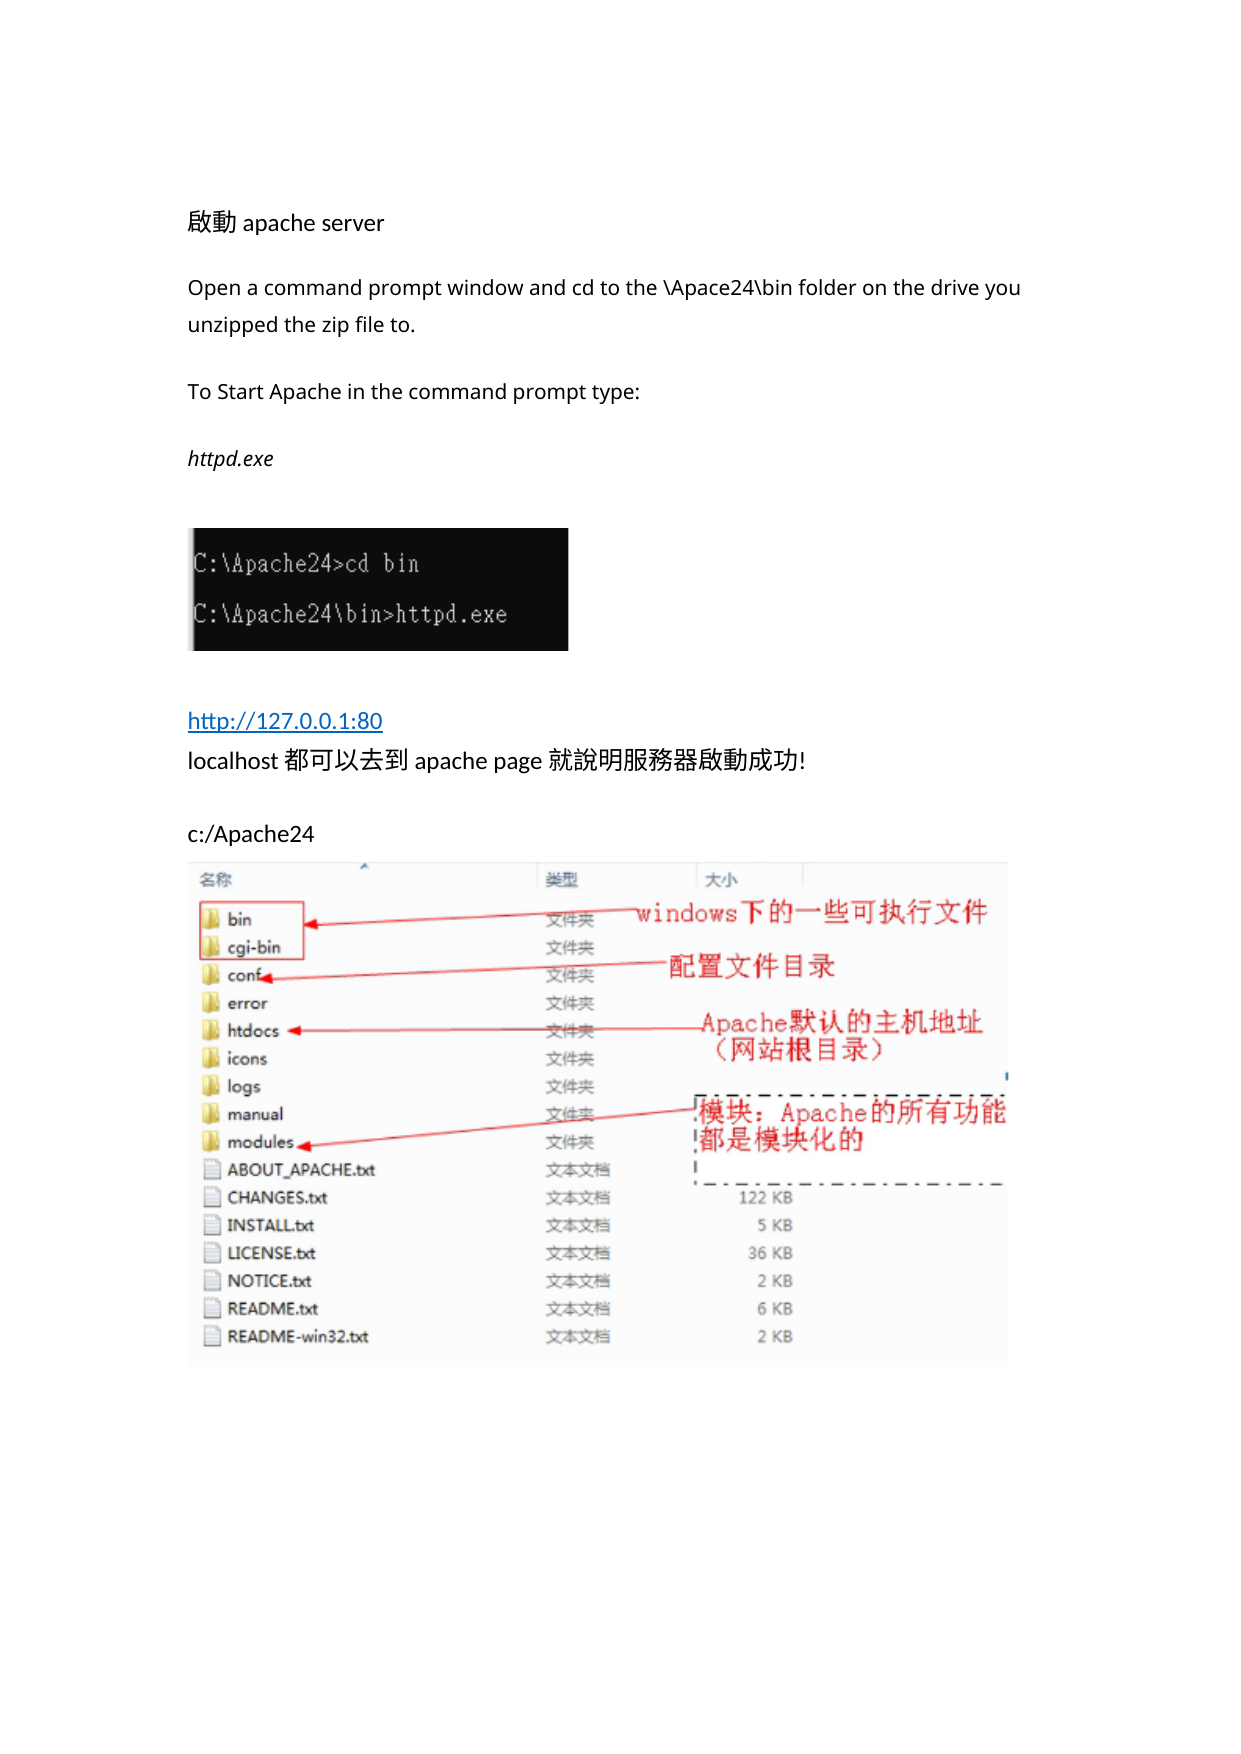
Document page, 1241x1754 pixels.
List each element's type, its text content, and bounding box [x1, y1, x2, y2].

text localhost 都可以去到apache page 就說明服務器啟動成功! [187, 739, 1053, 777]
text c:/Apache24 [187, 814, 1053, 852]
text http://127.0.0.1:80 [187, 702, 1053, 739]
text httpd.exe [187, 439, 1053, 477]
text Open a command prompt window and cd to the \Apace24\bin folder on the drive you unzipped the zip file to. [187, 269, 1053, 344]
picture [187, 862, 1009, 1367]
text To Start Apache in the command prompt type: [187, 373, 1053, 410]
text 啟動apache server [187, 202, 1053, 239]
picture [187, 528, 569, 651]
